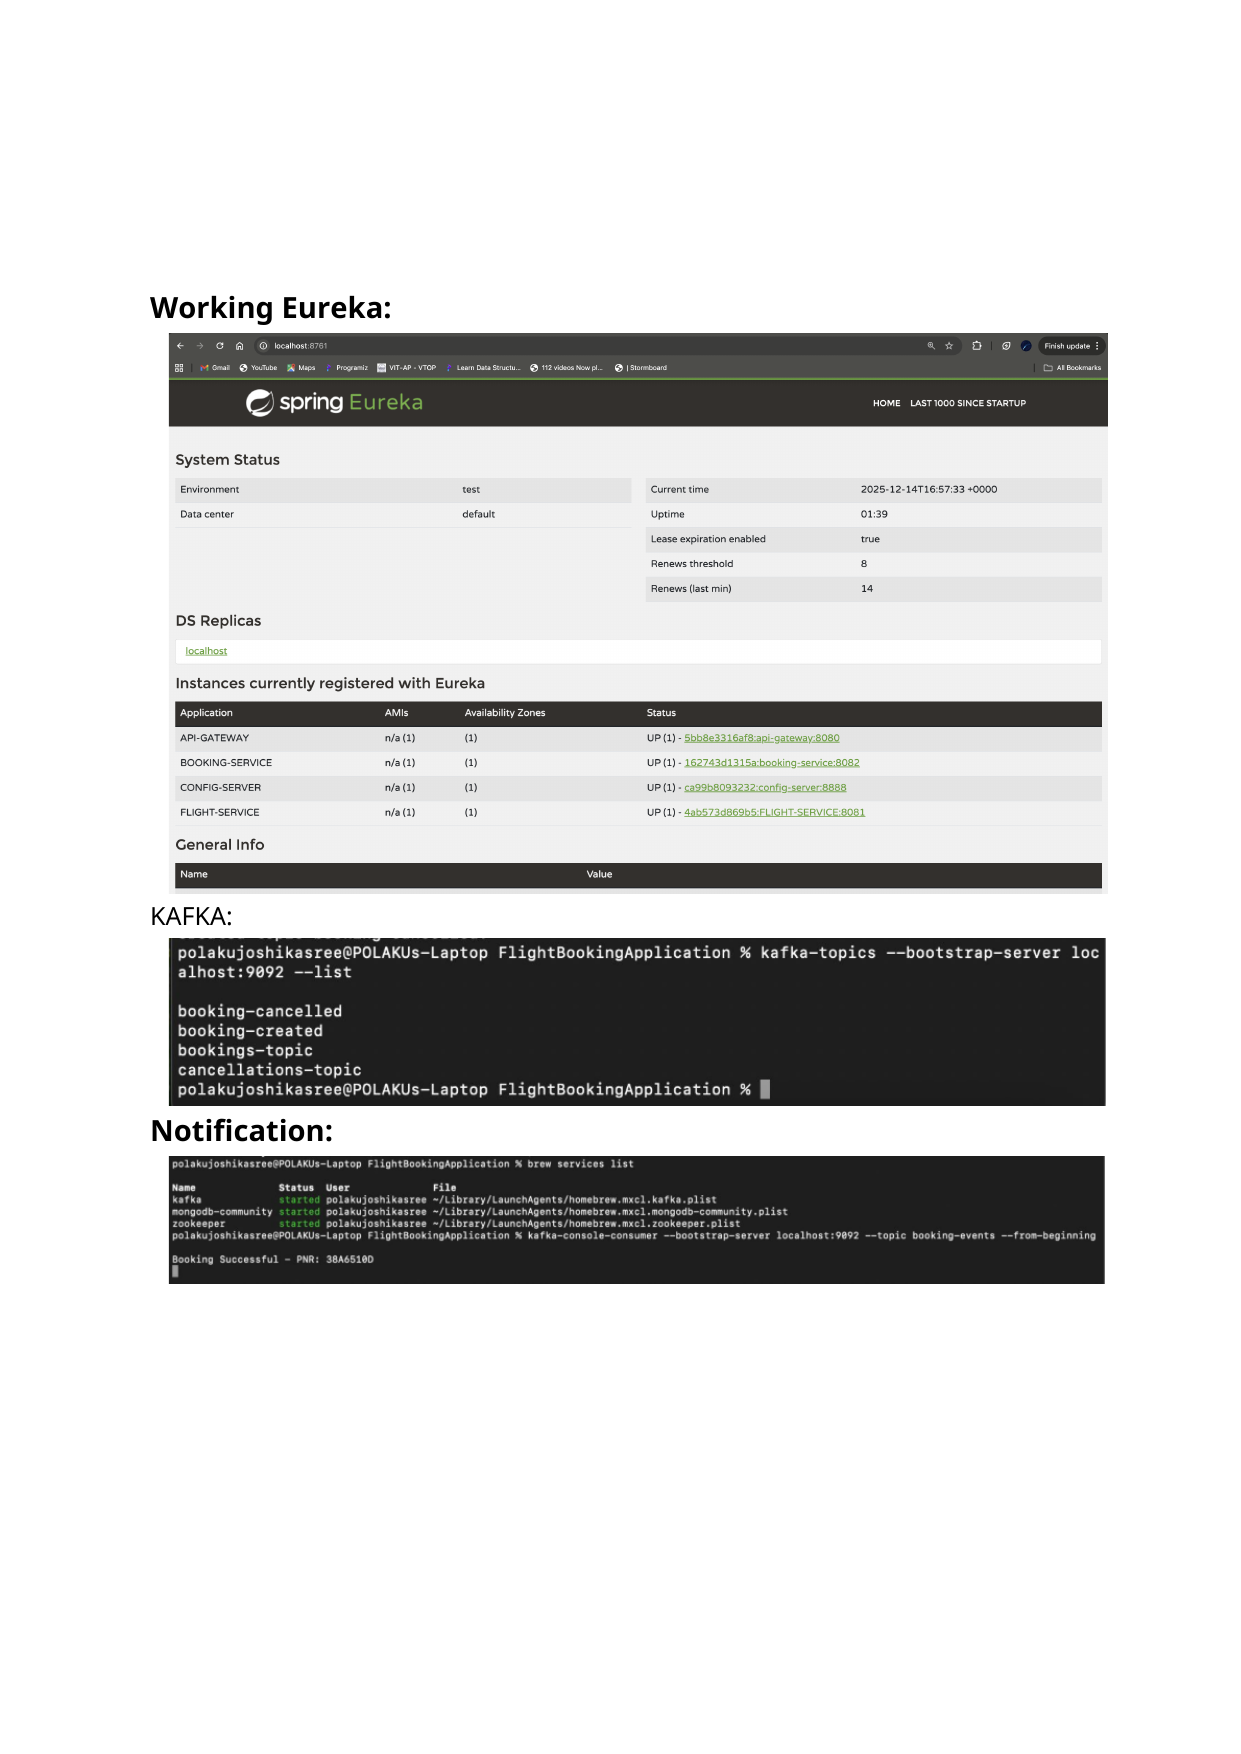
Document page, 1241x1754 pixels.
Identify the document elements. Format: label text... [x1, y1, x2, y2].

text KAFKA: [150, 898, 1090, 933]
text Working Eureka: [150, 288, 1090, 327]
text Notification: [150, 1111, 1090, 1150]
